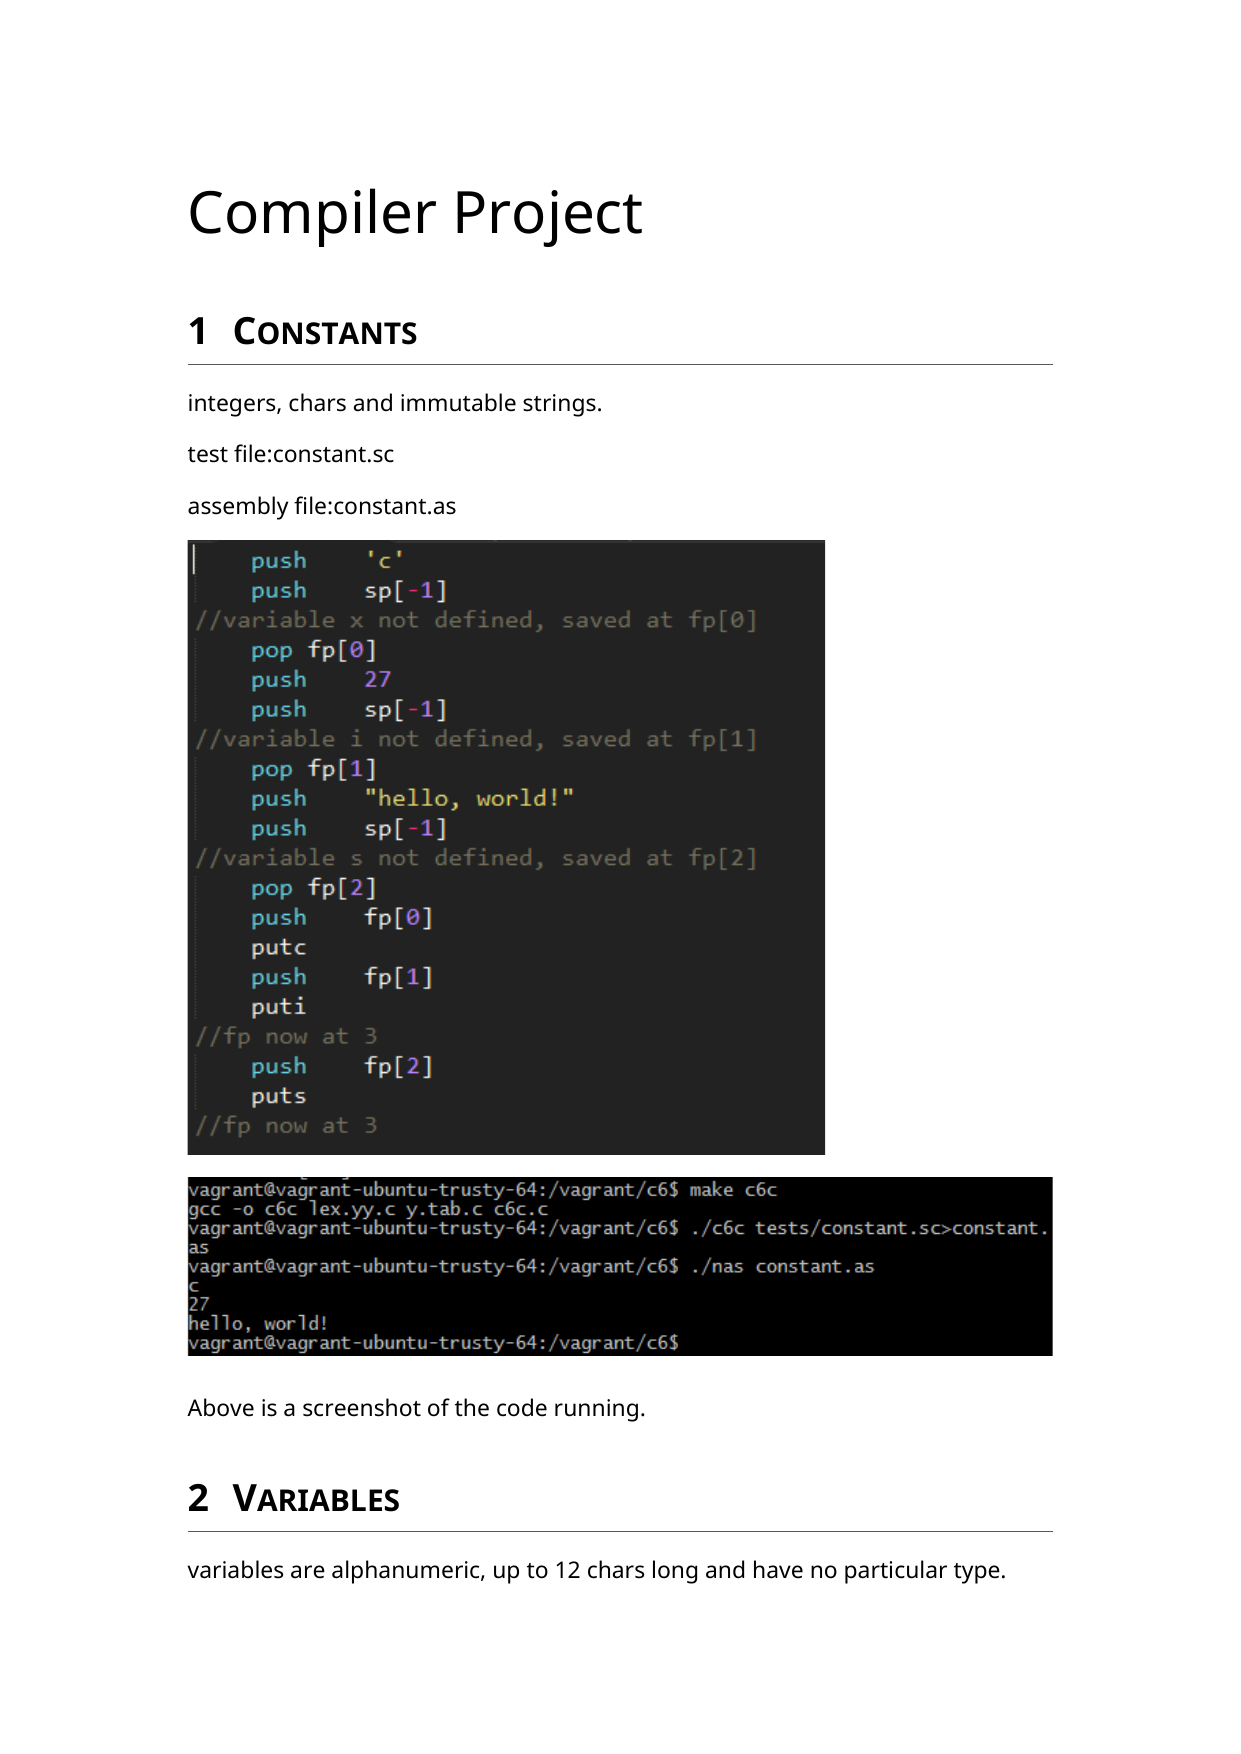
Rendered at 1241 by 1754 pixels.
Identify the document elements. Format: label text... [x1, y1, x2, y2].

subtitle Variables [187, 1464, 1053, 1532]
picture [187, 1177, 1053, 1356]
text assembly file:constant.as [187, 489, 1053, 522]
subtitle Constants [187, 297, 1053, 365]
text integers, chars and immutable strings. [187, 386, 1053, 418]
picture [187, 540, 826, 1155]
title Compiler Project [187, 162, 1053, 259]
text Above is a screenshot of the code running. [187, 1392, 1053, 1424]
text test file:constant.sc [187, 437, 1053, 470]
text variables are alphanumeric, up to 12 chars long and have no particular type. [187, 1553, 1053, 1586]
